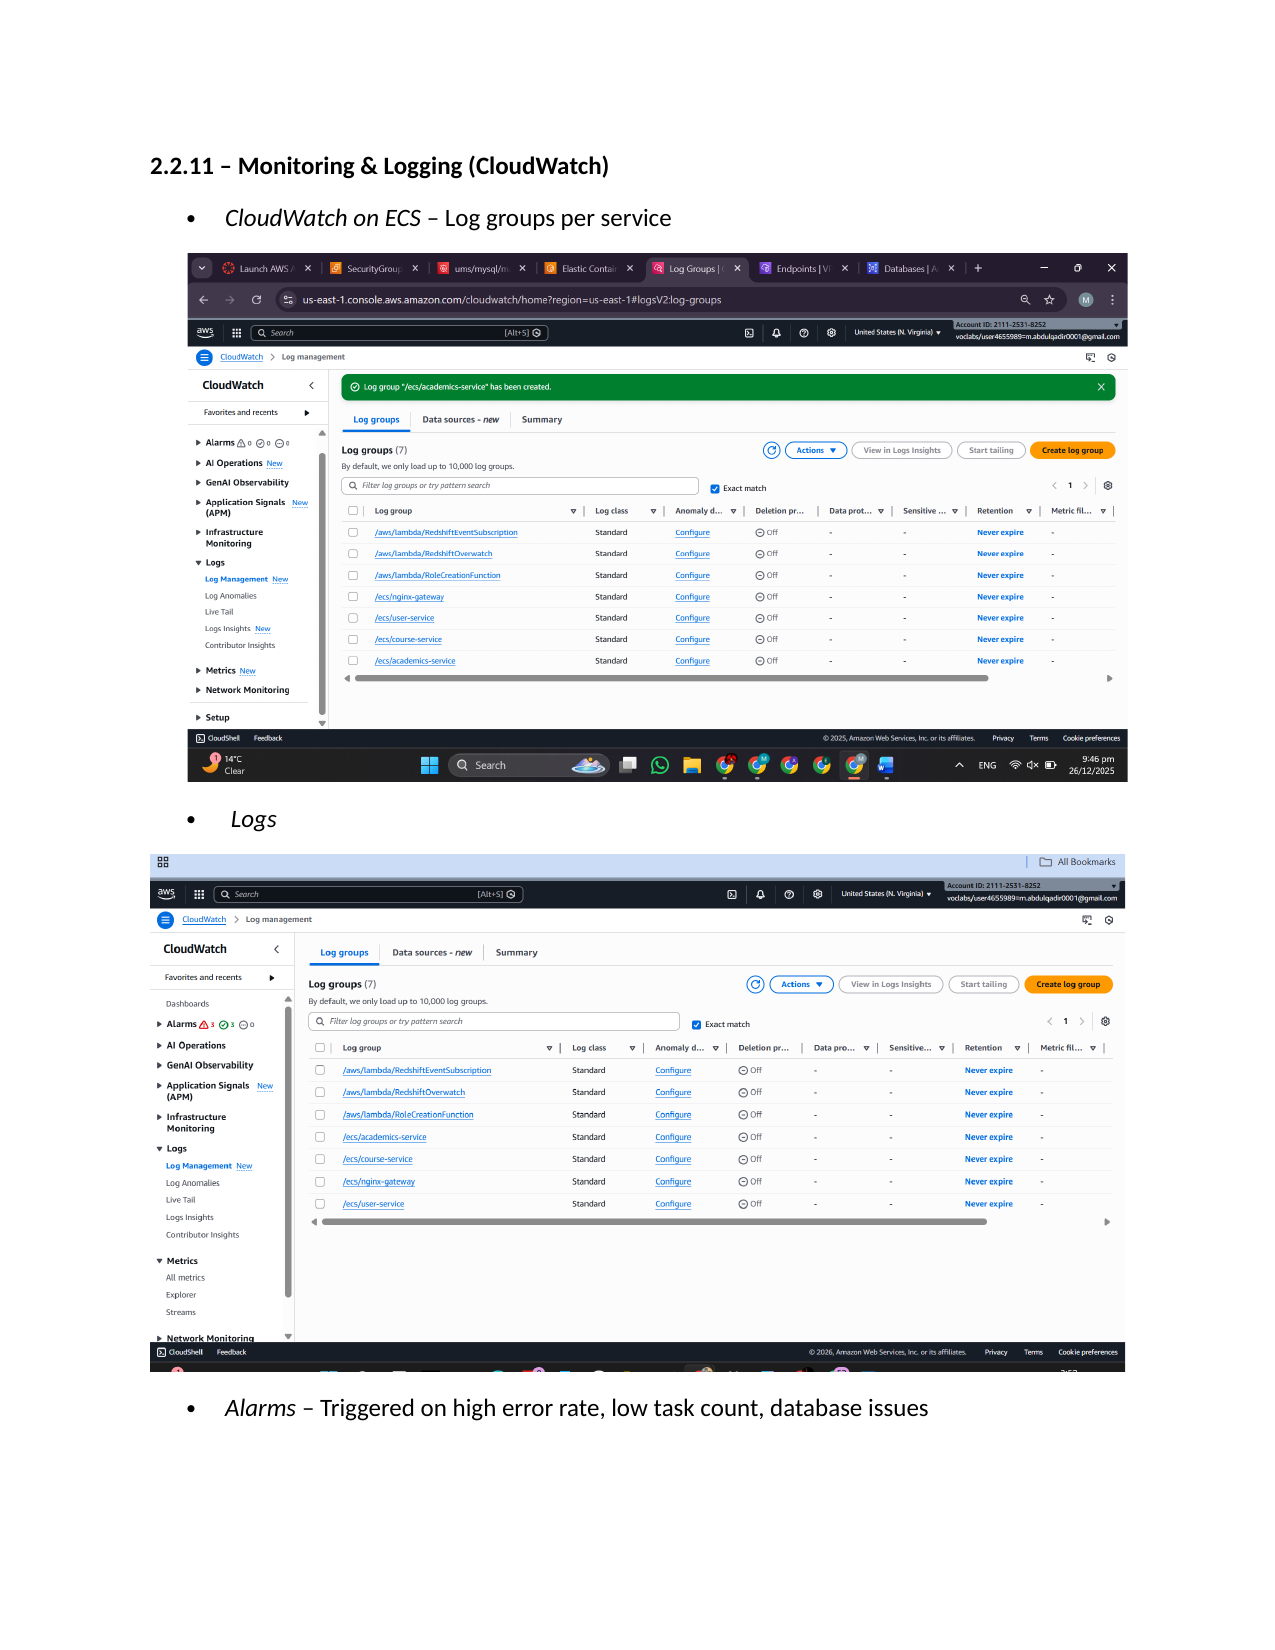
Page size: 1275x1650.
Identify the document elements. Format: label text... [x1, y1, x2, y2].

picture [187, 253, 1128, 782]
list Logs [187, 803, 1125, 834]
text 2.2.11 – Monitoring & Logging (CloudWatch) [150, 150, 1125, 181]
list CloudWatch on ECS – Log groups per service [187, 202, 1125, 232]
picture [150, 854, 1125, 1372]
list Alarms – Triggered on high error rate, low task count, database issues [187, 1392, 1125, 1423]
